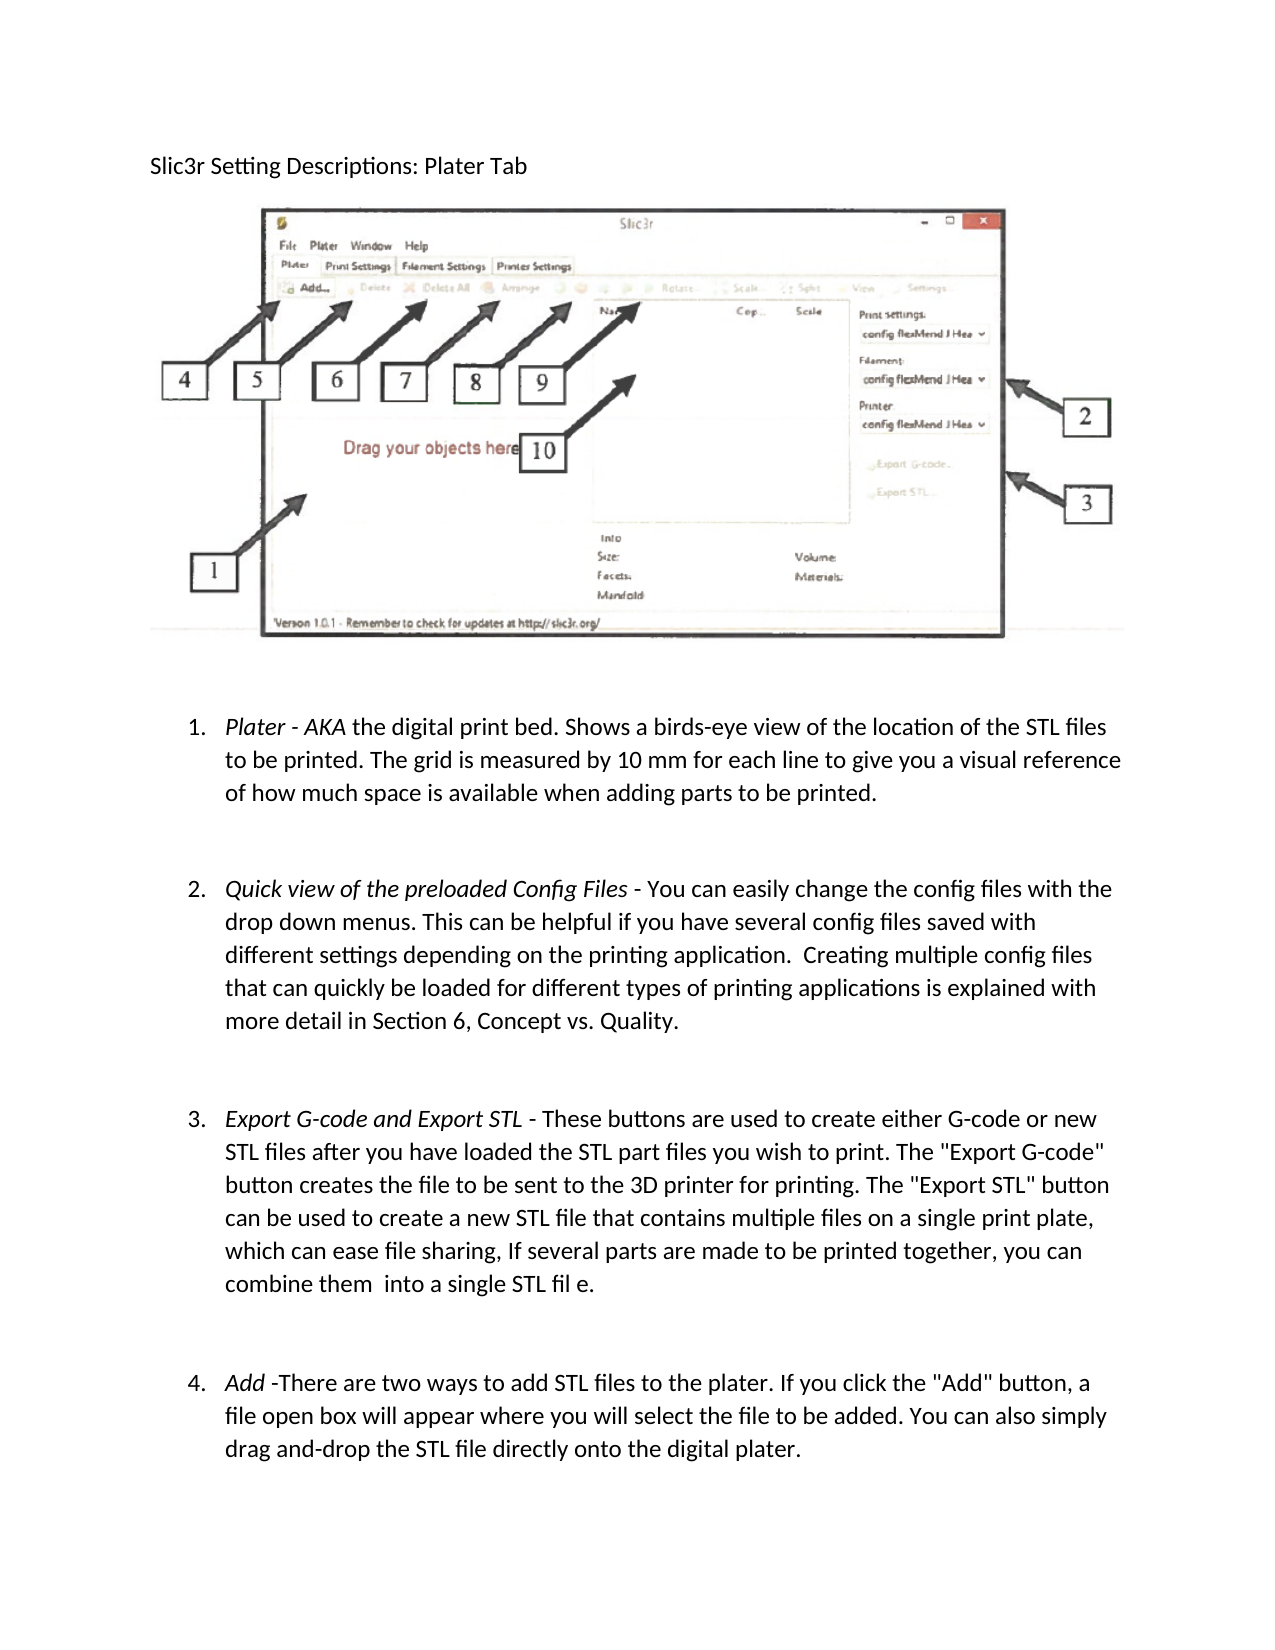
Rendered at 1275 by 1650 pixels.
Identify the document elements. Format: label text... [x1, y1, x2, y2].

list Quick view of the preloaded Config Files - You can easily change the config files with the drop­ down menus. This can be helpful if you have several config files saved with different settings depending on the printing application. Creating multiple config files that can quickly be loaded for different types of printing applications is explained with more detail in Section 6, Concept vs. Quality. [187, 873, 1125, 1035]
text Slic3r Setting Descriptions: Plater Tab [150, 150, 1125, 181]
list Add -There are two ways to add STL files to the plater. If you click the "Add" button, a file open box will appear where you will select the file to be added. You can also simply drag­ and-drop the STL file directly onto the digital plater. [187, 1367, 1125, 1464]
list Export G-code and Export STL - These buttons are used to create either G-code or new STL files after you have loaded the STL part files you wish to print. The "Export G-code" button creates the file to be sent to the 3D printer for printing. The "Export STL" button can be used to create a new STL file that contains multiple files on a single print plate, which can ease file sharing, If several parts are made to be printed together, you can combine them into a single STL fil e. [187, 1103, 1125, 1299]
list Plater - AKA the digital print bed. Shows a birds-eye view of the location of the STL files to be printed. The grid is measured by 10 mm for each line to give you a visual reference of how much space is available when adding parts to be printed. [187, 711, 1125, 807]
